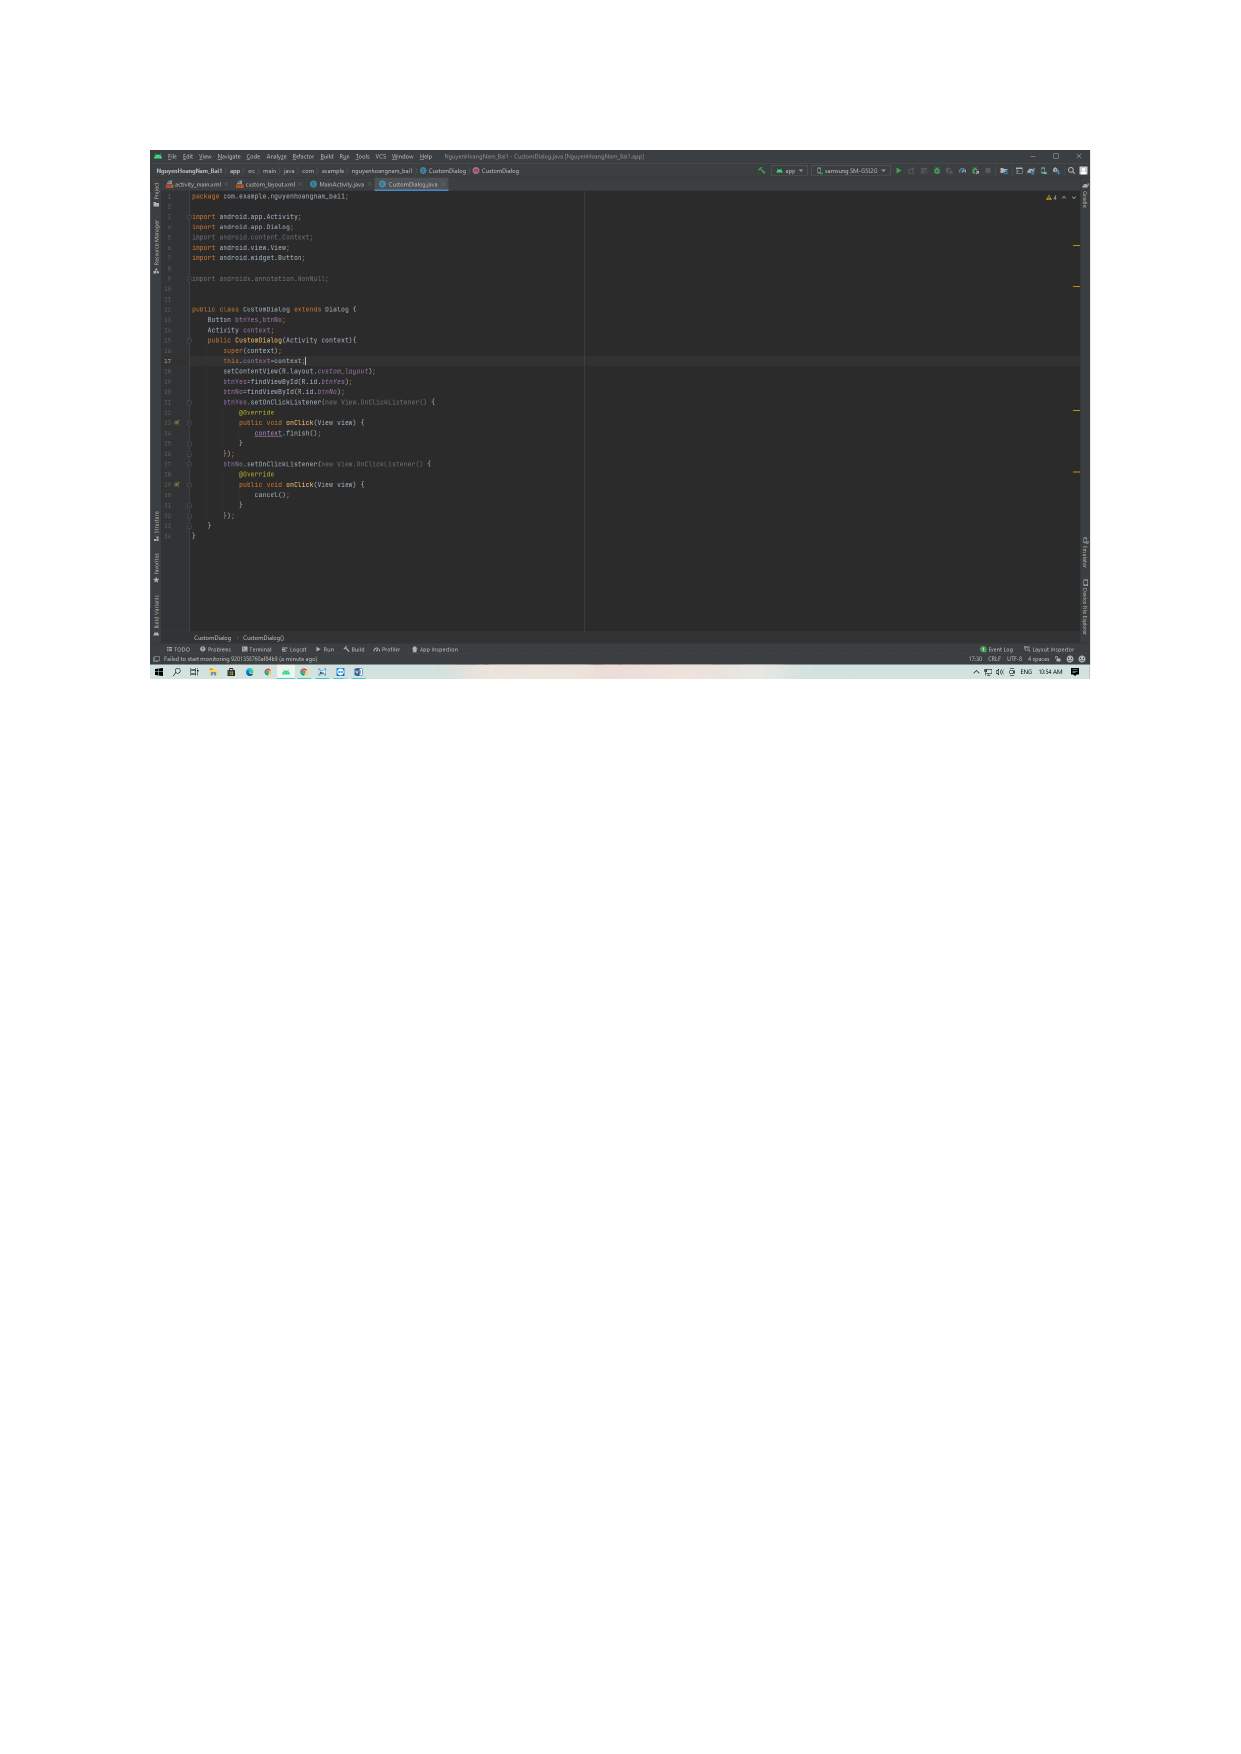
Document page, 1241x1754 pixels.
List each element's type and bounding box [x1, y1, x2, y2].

picture [150, 150, 1091, 679]
